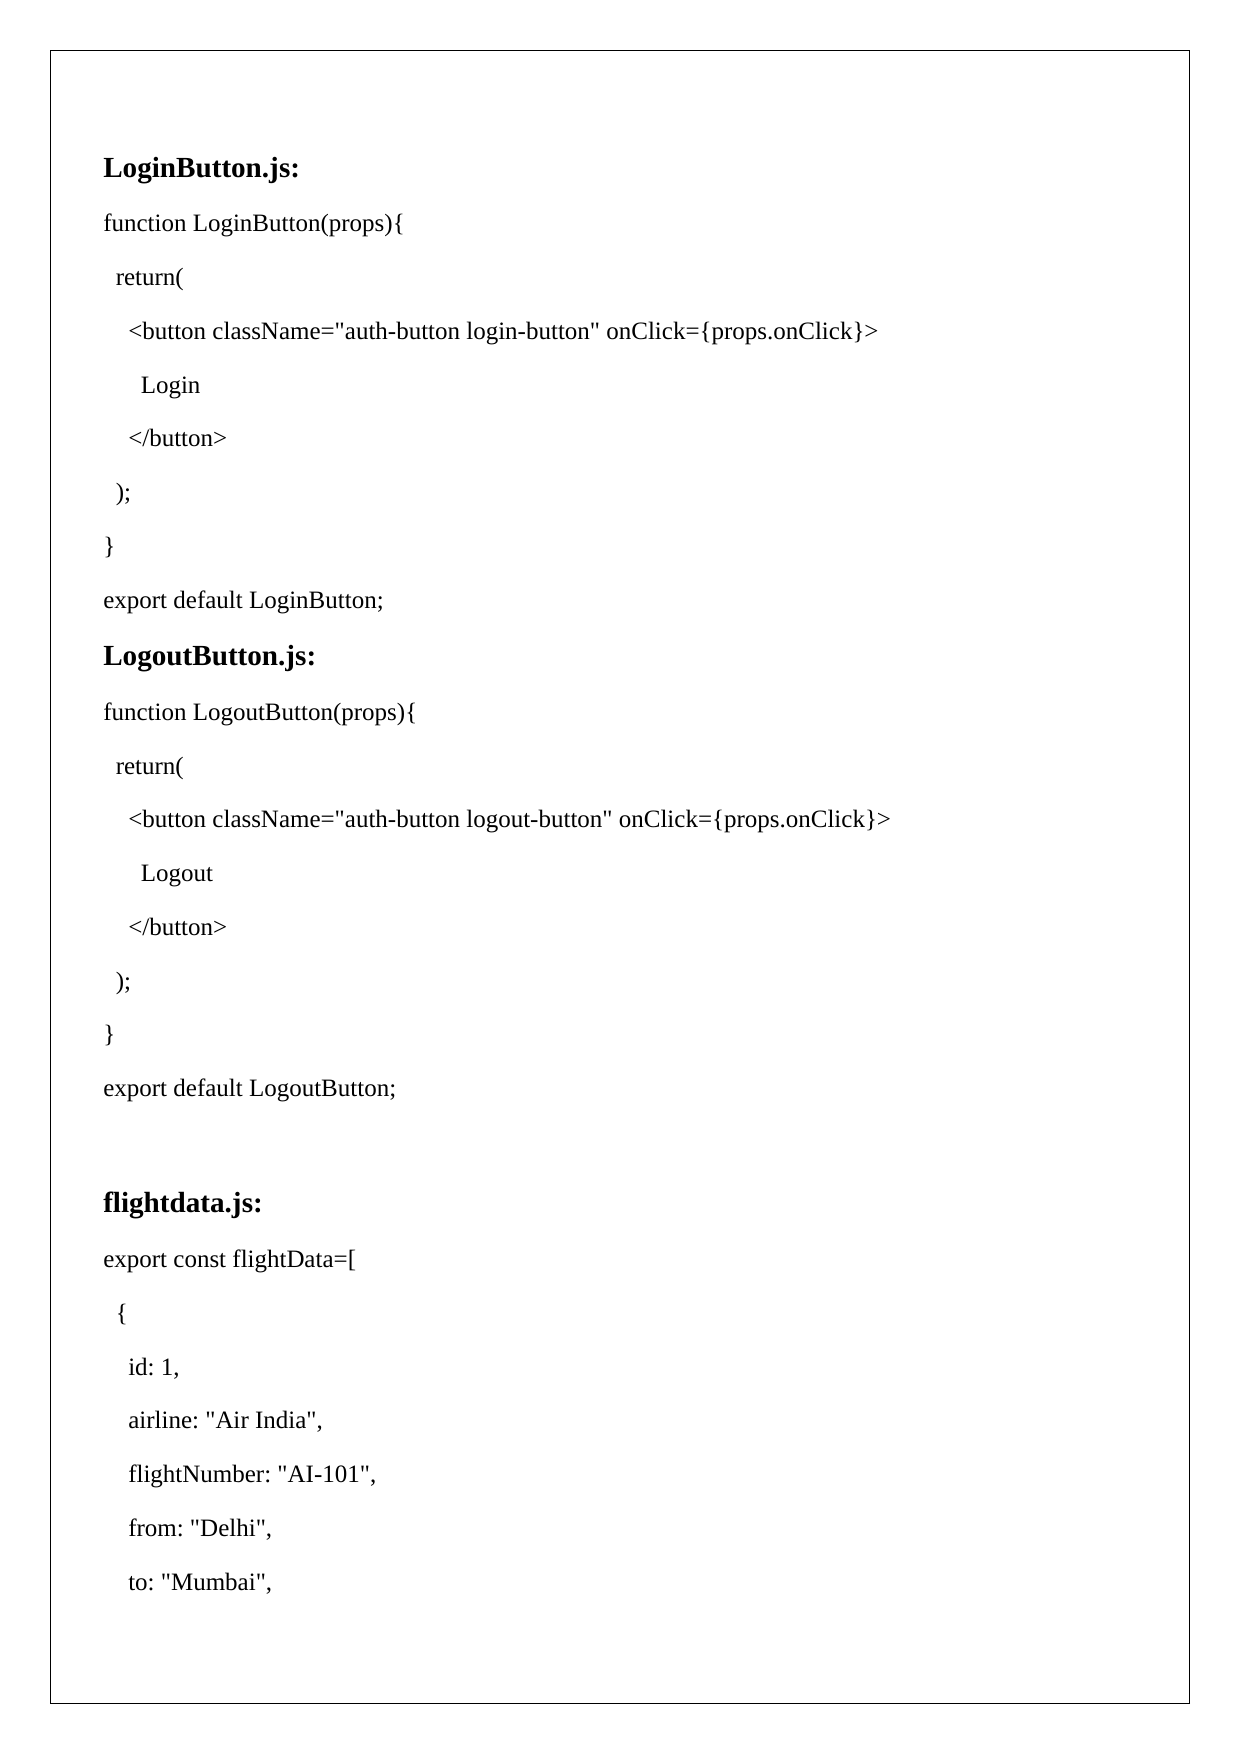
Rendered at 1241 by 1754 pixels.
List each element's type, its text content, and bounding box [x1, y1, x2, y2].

text </button> [103, 423, 1090, 452]
text export default LoginButton; [103, 585, 1090, 613]
text } [103, 531, 1090, 560]
text function LogoutButton(props){ [103, 697, 1090, 726]
text Logout [103, 858, 1090, 887]
text ); [103, 477, 1090, 506]
text } [103, 1019, 1090, 1048]
text LogoutButton.js: [103, 638, 1090, 672]
text flightNumber: "AI-101", [103, 1459, 1090, 1488]
text return( [103, 262, 1090, 291]
text { [103, 1298, 1090, 1327]
text export const flightData=[ [103, 1244, 1090, 1273]
text flightdata.js: [103, 1186, 1090, 1219]
text </button> [103, 912, 1090, 941]
text id: 1, [103, 1352, 1090, 1380]
text return( [103, 751, 1090, 779]
text to: "Mumbai", [103, 1567, 1090, 1595]
text function LoginButton(props){ [103, 208, 1090, 237]
text <button className="auth-button login-button" onClick={props.onClick}> [103, 316, 1090, 345]
text export default LogoutButton; [103, 1073, 1090, 1102]
text ); [103, 966, 1090, 994]
text <button className="auth-button logout-button" onClick={props.onClick}> [103, 804, 1090, 833]
text LoginButton.js: [103, 150, 1090, 183]
text from: "Delhi", [103, 1513, 1090, 1542]
text Login [103, 370, 1090, 398]
text airline: "Air India", [103, 1405, 1090, 1434]
